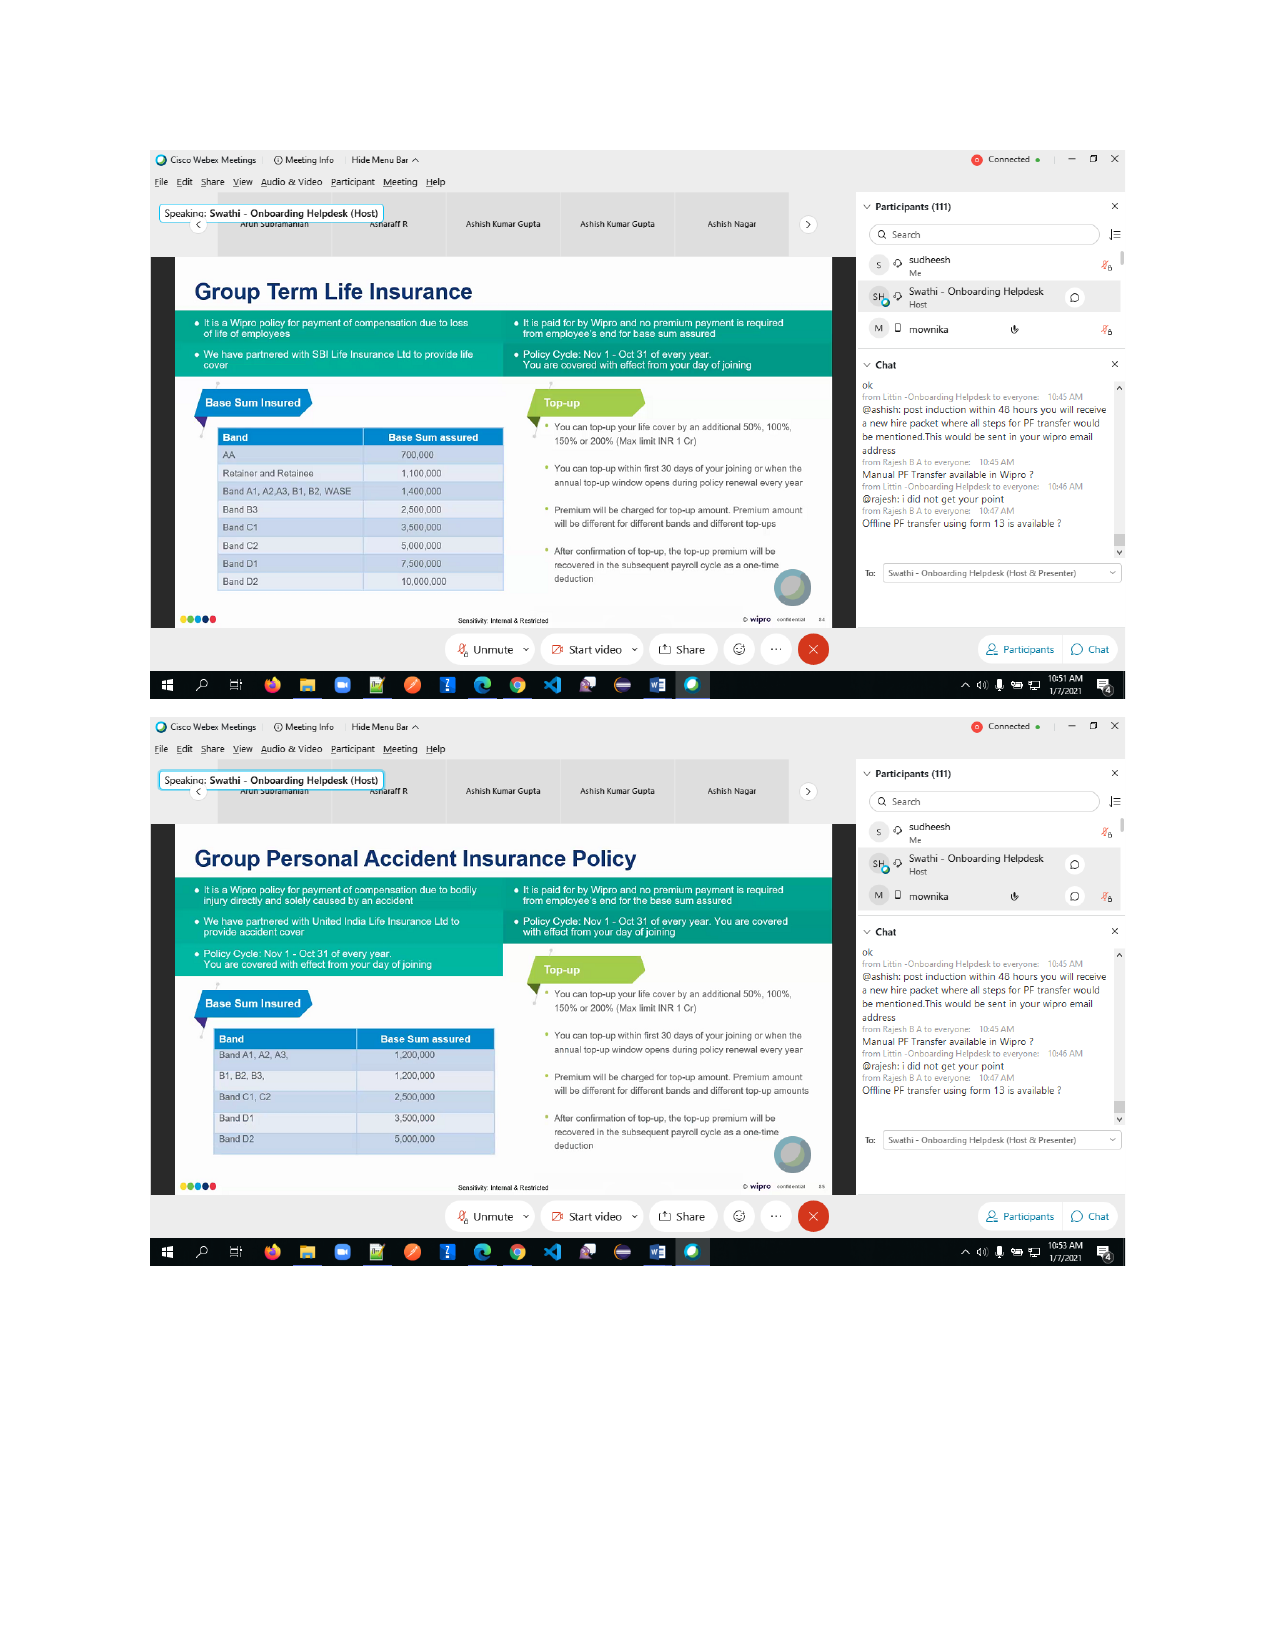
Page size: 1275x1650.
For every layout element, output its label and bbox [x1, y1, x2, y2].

picture [150, 717, 1125, 1266]
picture [150, 150, 1125, 699]
